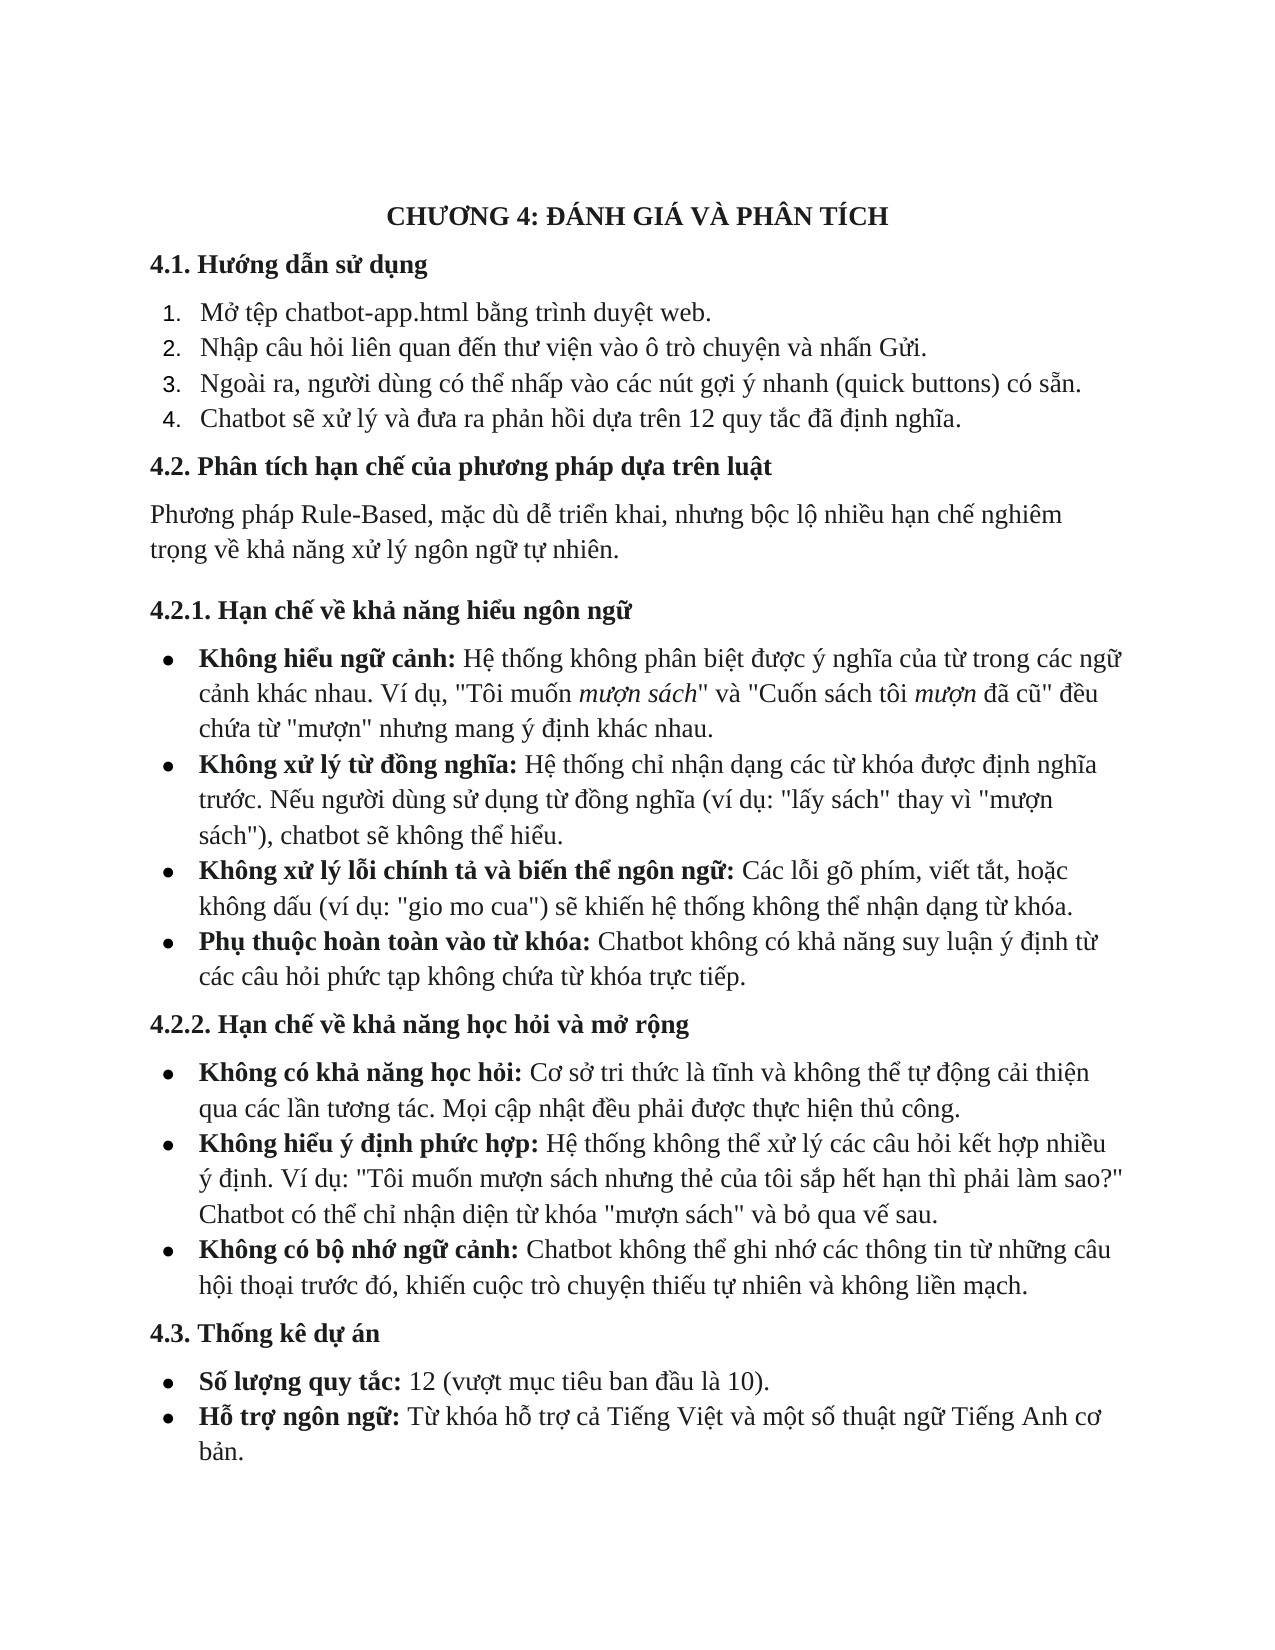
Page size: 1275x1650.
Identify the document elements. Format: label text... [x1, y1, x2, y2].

list Hỗ trợ ngôn ngữ: Từ khóa hỗ trợ cả Tiếng Việt và một số thuật ngữ Tiếng Anh cơ bản. [161, 1400, 1125, 1467]
subtitle 4.1. Hướng dẫn sử dụng [150, 248, 1125, 279]
list Không hiểu ý định phức hợp: Hệ thống không thể xử lý các câu hỏi kết hợp nhiều ý định. Ví dụ: "Tôi muốn mượn sách nhưng thẻ của tôi sắp hết hạn thì phải làm sao?" Chatbot có thể chỉ nhận diện từ khóa "mượn sách" và bỏ qua vế sau. [161, 1127, 1125, 1229]
subtitle 4.2. Phân tích hạn chế của phương pháp dựa trên luật [150, 450, 1125, 481]
list Không có bộ nhớ ngữ cảnh: Chatbot không thể ghi nhớ các thông tin từ những câu hội thoại trước đó, khiến cuộc trò chuyện thiếu tự nhiên và không liền mạch. [161, 1233, 1125, 1300]
text Phương pháp Rule-Based, mặc dù dễ triển khai, nhưng bộc lộ nhiều hạn chế nghiêm trọng về khả năng xử lý ngôn ngữ tự nhiên. [150, 498, 1125, 564]
list Ngoài ra, người dùng có thể nhấp vào các nút gợi ý nhanh (quick buttons) có sẵn. [162, 367, 1125, 398]
subtitle 4.2.1. Hạn chế về khả năng hiểu ngôn ngữ [150, 594, 1125, 625]
list Không có khả năng học hỏi: Cơ sở tri thức là tĩnh và không thể tự động cải thiện qua các lần tương tác. Mọi cập nhật đều phải được thực hiện thủ công. [161, 1056, 1125, 1123]
list Số lượng quy tắc: 12 (vượt mục tiêu ban đầu là 10). [161, 1364, 1125, 1396]
list Không xử lý từ đồng nghĩa: Hệ thống chỉ nhận dạng các từ khóa được định nghĩa trước. Nếu người dùng sử dụng từ đồng nghĩa (ví dụ: "lấy sách" thay vì "mượn sách"), chatbot sẽ không thể hiểu. [161, 748, 1125, 850]
list Không xử lý lỗi chính tả và biến thể ngôn ngữ: Các lỗi gõ phím, viết tắt, hoặc không dấu (ví dụ: "gio mo cua") sẽ khiến hệ thống không thể nhận dạng từ khóa. [161, 854, 1125, 921]
list Mở tệp chatbot-app.html bằng trình duyệt web. [162, 296, 1125, 327]
list Phụ thuộc hoàn toàn vào từ khóa: Chatbot không có khả năng suy luận ý định từ các câu hỏi phức tạp không chứa từ khóa trực tiếp. [161, 925, 1125, 992]
list Chatbot sẽ xử lý và đưa ra phản hồi dựa trên 12 quy tắc đã định nghĩa. [162, 402, 1125, 433]
list Không hiểu ngữ cảnh: Hệ thống không phân biệt được ý nghĩa của từ trong các ngữ cảnh khác nhau. Ví dụ, "Tôi muốn mượn sách" và "Cuốn sách tôi mượn đã cũ" đều chứa từ "mượn" nhưng mang ý định khác nhau. [161, 642, 1125, 744]
subtitle 4.2.2. Hạn chế về khả năng học hỏi và mở rộng [150, 1008, 1125, 1039]
list Nhập câu hỏi liên quan đến thư viện vào ô trò chuyện và nhấn Gửi. [162, 331, 1125, 362]
subtitle CHƯƠNG 4: ĐÁNH GIÁ VÀ PHÂN TÍCH [150, 200, 1125, 231]
subtitle 4.3. Thống kê dự án [150, 1317, 1125, 1348]
